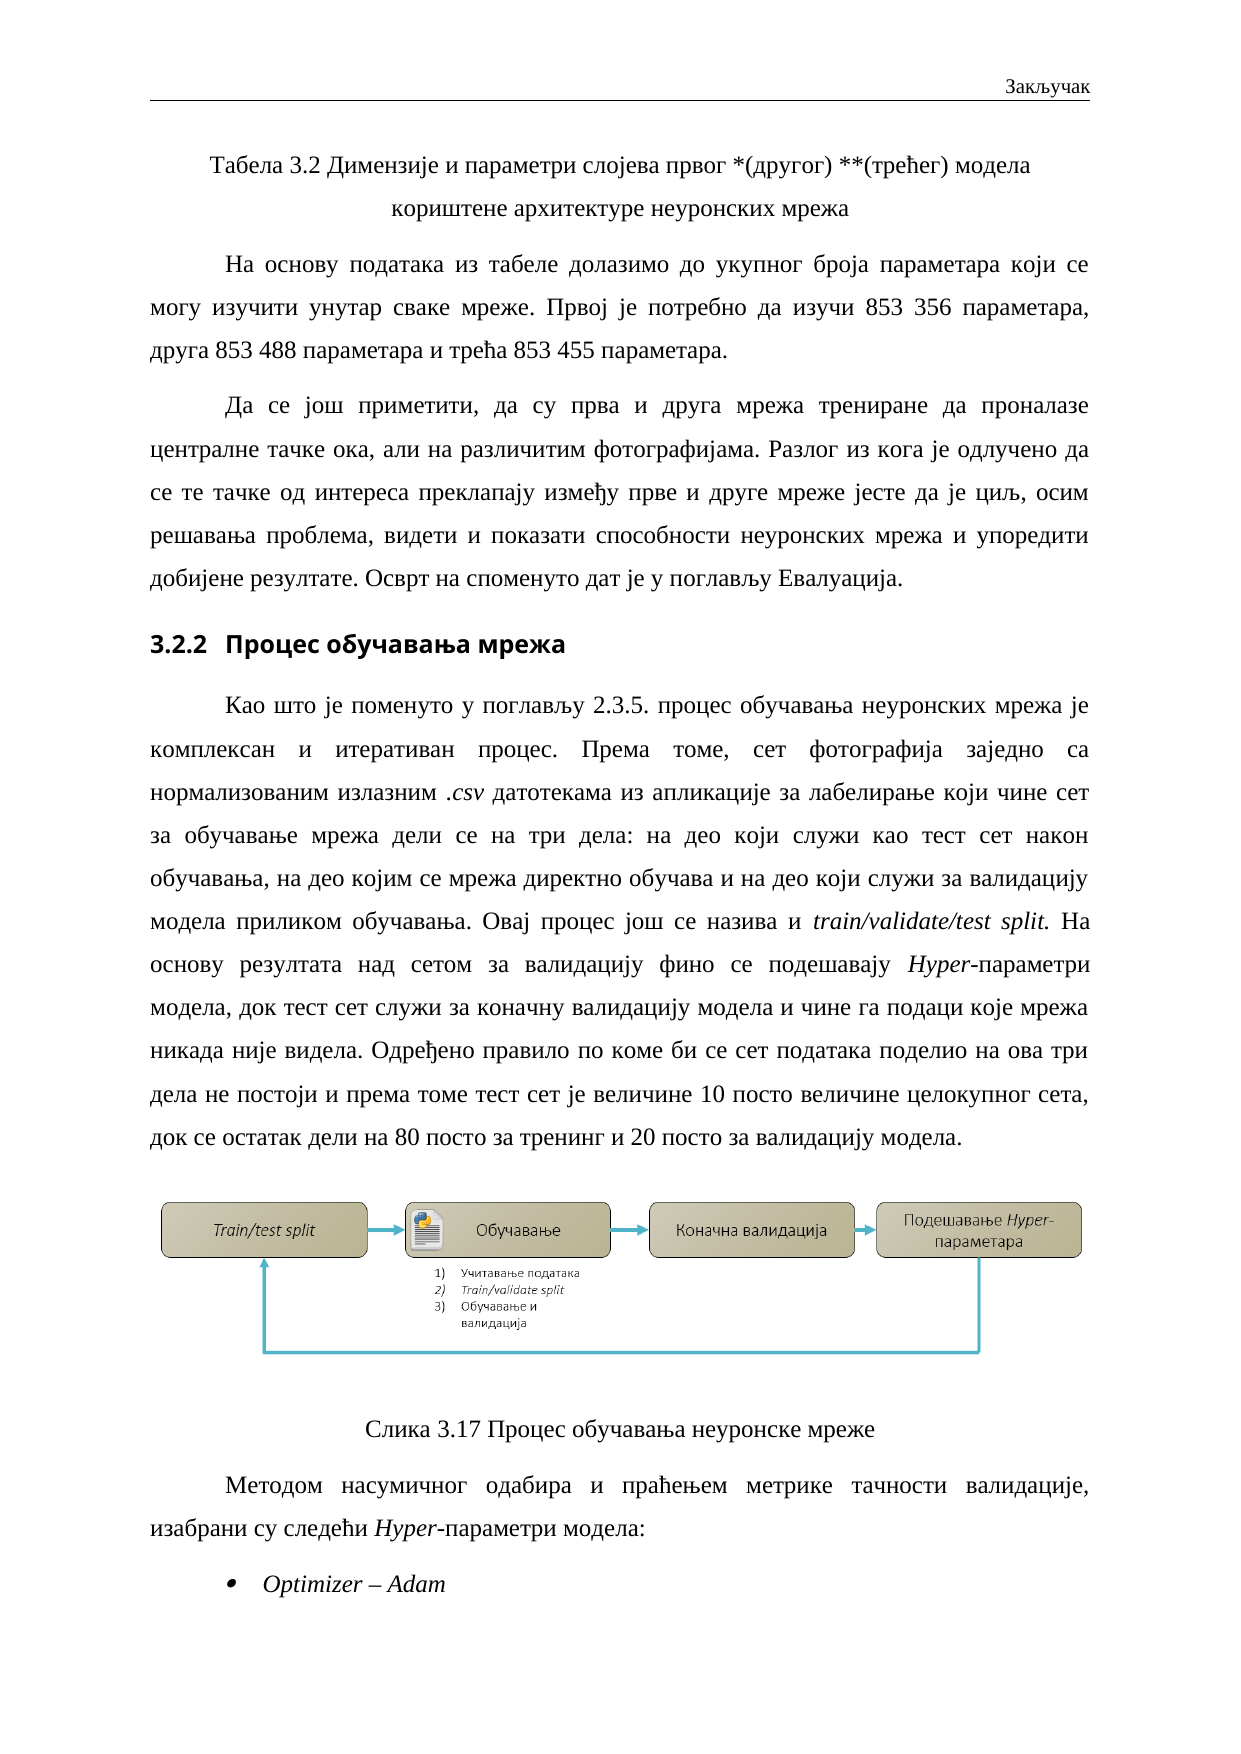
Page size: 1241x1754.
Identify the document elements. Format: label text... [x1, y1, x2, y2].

list Optimizer – Adam [225, 1569, 1090, 1597]
picture [151, 1177, 1089, 1388]
text Методом насумичног одабира и праћењем метрике тачности валидације, изабрани су следећи Hyper-параметри модела: [150, 1470, 1090, 1542]
text Табела 3.2 Димензије и параметри слојева првог *(другог) **(трећег) модела кориштене архитектуре неуронских мрежа [150, 150, 1090, 222]
text Као што је поменуто у поглављу 2.3.5. процес обучавања неуронских мрежа је комплексан и итеративан процес. Према томе, сет фотографија заједно са нормализованим излазним .csv датотекама из апликације за лабелирање који чине сет за обучавање мрежа дели се на три дела: на део који служи као тест сет након обучавања, на део којим се мрежа директно обучава и на део који служи за валидацију модела приликом обучавања. Овај процес још се назива и train/validate/test split. На основу резултата над сетом за валидацију фино се подешавају Hyper-параметри модела, док тест сет служи за коначну валидацију модела и чине га подаци које мрежа никада није видела. Одређено правило по коме би се сет података поделио на ова три дела не постоји и према томе тест сет је величине 10 посто величине целокупног сета, док се остатак дели на 80 посто за тренинг и 20 посто за валидацију модела. [150, 691, 1090, 1151]
text Да се још приметити, да су прва и друга мрежа трениране да проналазе централне тачке ока, али на различитим фотографијама. Разлог из кога је одлучено да се те тачке од интереса преклапају између прве и друге мреже јесте да је циљ, осим решавања проблема, видети и показати способности неуронских мрежа и упоредити добијене резултате. Осврт на споменуто дат је у поглављу Евалуација. [150, 391, 1090, 592]
text На основу података из табеле долазимо до укупног броја параметара који се могу изучити унутар сваке мреже. Првој је потребно да изучи 853 356 параметара, друга 853 488 параметара и трећа 853 455 параметара. [150, 249, 1090, 364]
subtitle Процес обучавања мрежа [150, 627, 1090, 661]
